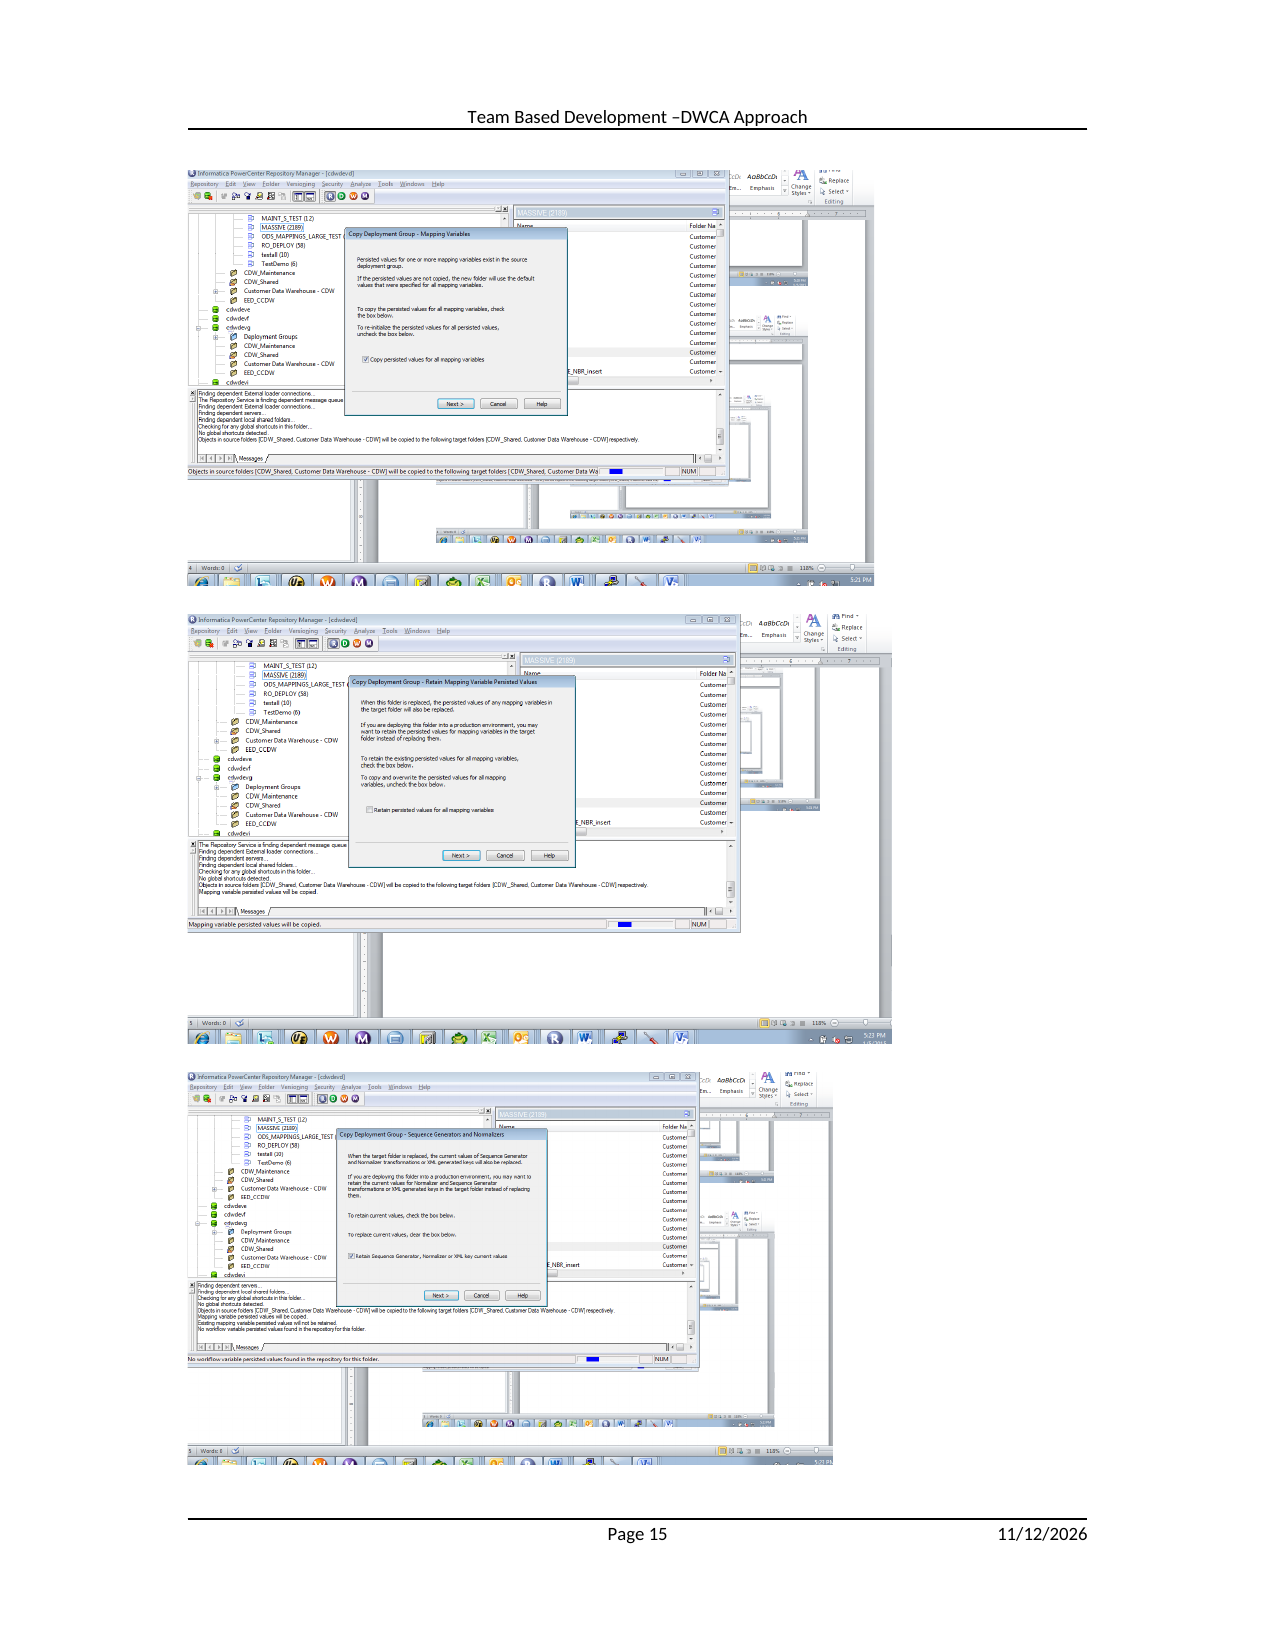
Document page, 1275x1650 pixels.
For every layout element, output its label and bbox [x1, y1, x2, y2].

picture [187, 614, 892, 1044]
picture [187, 170, 875, 586]
picture [187, 1072, 833, 1465]
